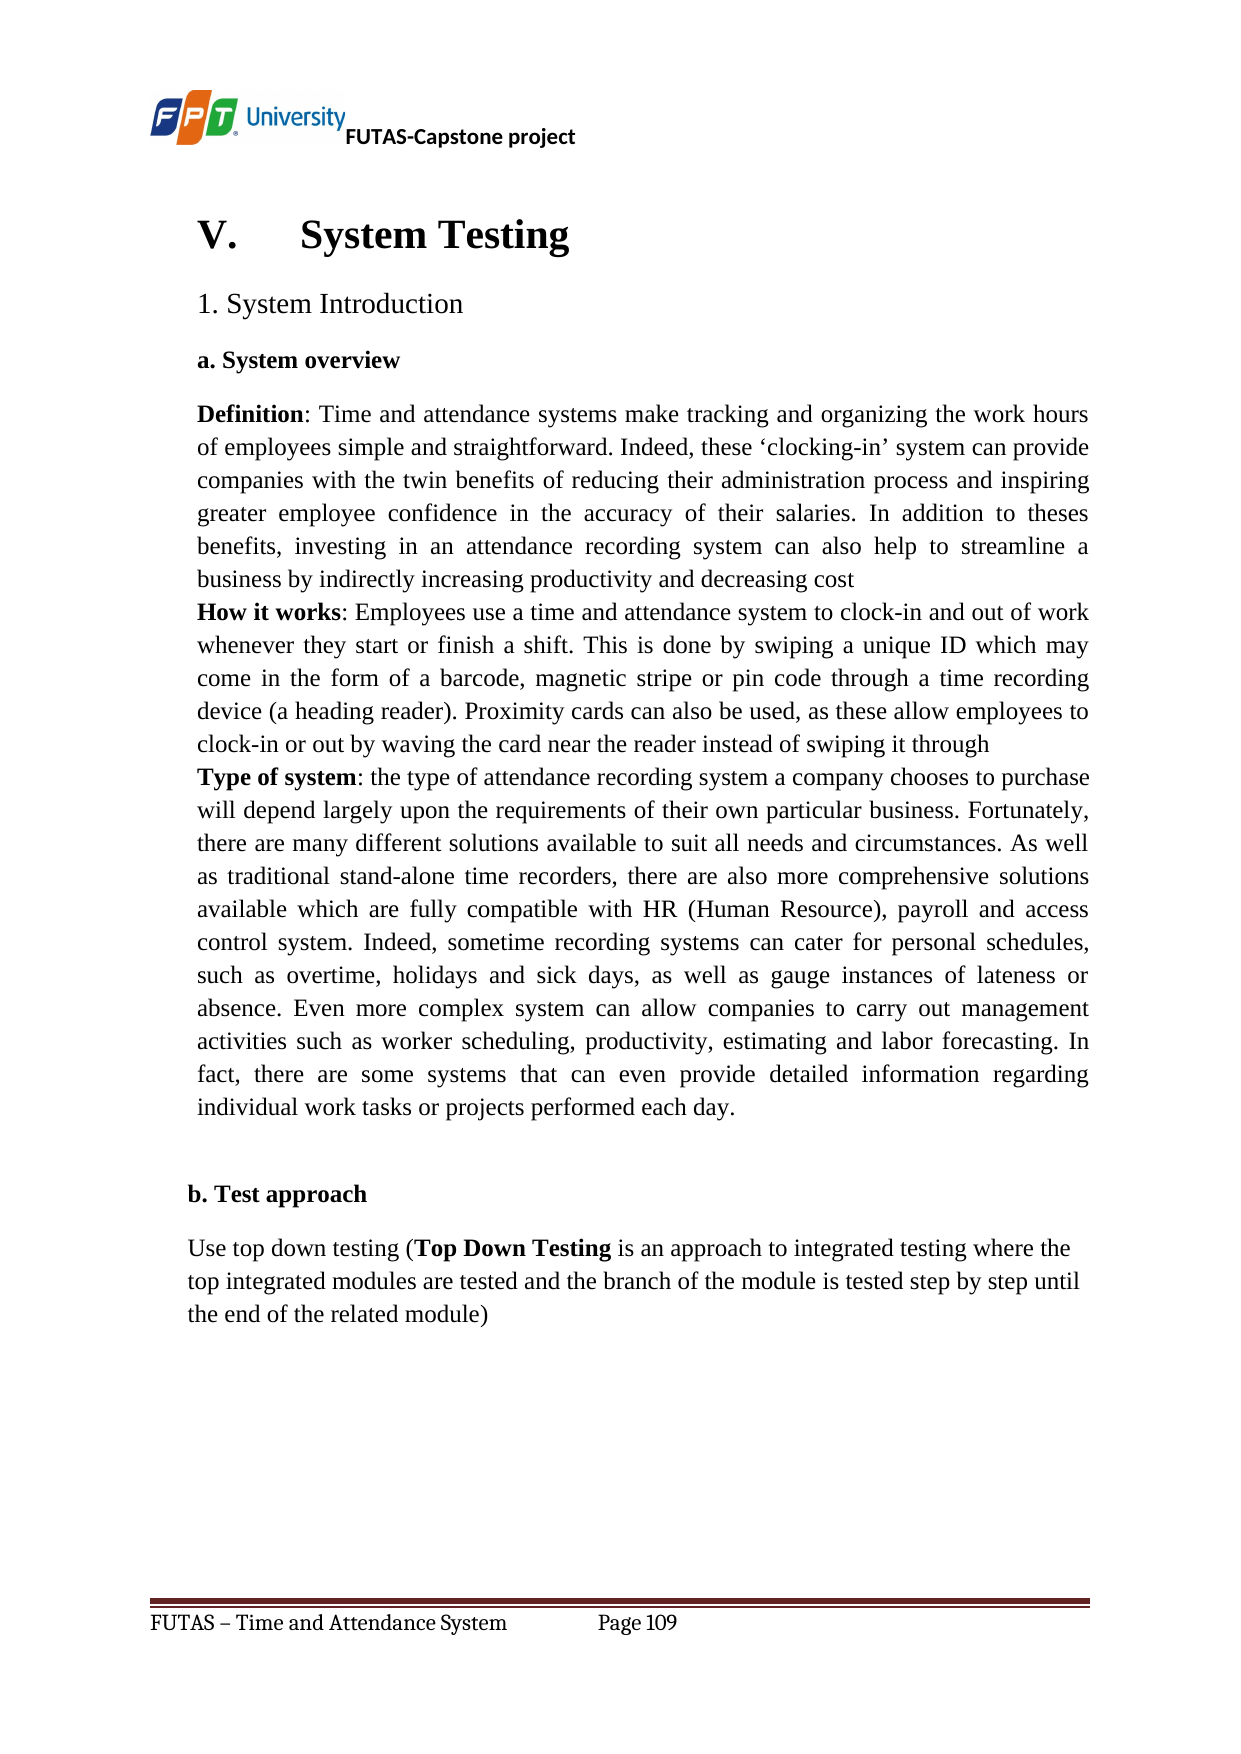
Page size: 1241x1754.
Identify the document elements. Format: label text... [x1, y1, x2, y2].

text V. System Testing [197, 210, 1090, 258]
picture [150, 90, 346, 145]
list How it works: Employees use a time and attendance system to clock-in and out of work whenever they start or finish a shift. This is done by swiping a unique ID which may come in the form of a barcode, magnetic stripe or pin code through a time recording device (a heading reader). Proximity cards can also be used, as these allow employees to clock-in or out by waving the card near the reader instead of swiping it through [197, 597, 1090, 758]
text Use top down testing (Top Down Testing is an approach to integrated testing where the top integrated modules are tested and the branch of the module is tested step by step until the end of the related module) [187, 1233, 1090, 1328]
text 1. System Introduction [197, 286, 1090, 319]
list Type of system: the type of attendance recording system a company chooses to purchase will depend largely upon the requirements of their own particular business. Fortunately, there are many different solutions available to suit all needs and circumstances. As well as traditional stand-alone time recorders, there are also more comprehensive solutions available which are fully compatible with HR (Human Resource), payroll and access control system. Indeed, sometime recording systems can cater for personal schedules, such as overtime, holidays and sick days, as well as gauge instances of lateness or absence. Even more complex system can allow companies to carry out management activities such as worker scheduling, productivity, estimating and labor forecasting. In fact, there are some systems that can even provide detailed information regarding individual work tasks or projects performed each day. [197, 762, 1090, 1121]
list Definition: Time and attendance systems make tracking and organizing the work hours of employees simple and straightforward. Indeed, these ‘clocking-in’ system can provide companies with the twin benefits of reducing their administration process and inspiring greater employee confidence in the accuracy of their salaries. In addition to theses benefits, investing in an attendance recording system can also help to streamline a business by indirectly increasing productivity and decreasing cost [197, 399, 1090, 593]
text a. System overview [197, 345, 1090, 374]
text b. Test approach [150, 1179, 1090, 1208]
